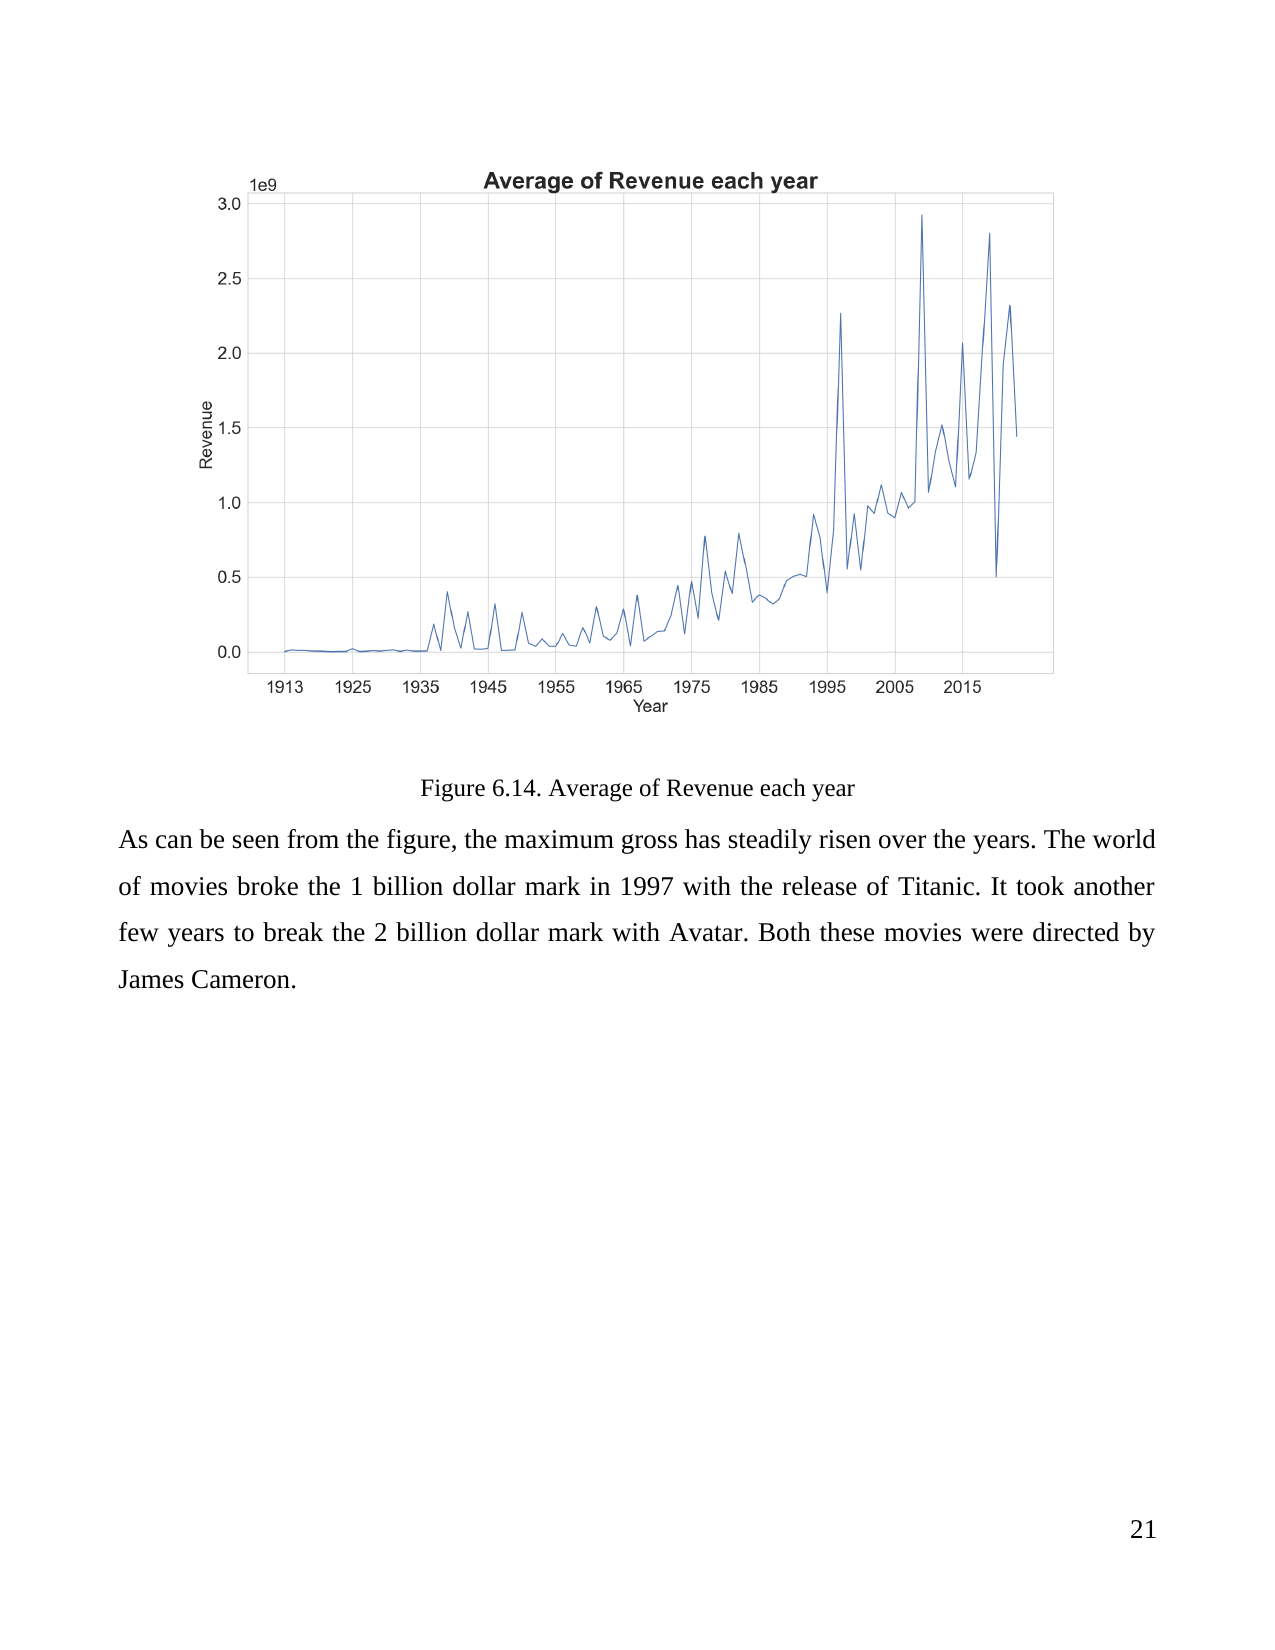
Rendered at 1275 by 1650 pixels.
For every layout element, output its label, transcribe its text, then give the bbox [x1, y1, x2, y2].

text As can be seen from the figure, the maximum gross has steadily risen over the years. The world of movies broke the 1 billion dollar mark in 1997 with the release of Titanic. It took another few years to break the 2 billion dollar mark with Avatar. Both these movies were directed by James Cameron. [118, 823, 1157, 994]
text Figure 6.14. Average of Revenue each year [118, 773, 1157, 802]
picture [118, 118, 1157, 742]
